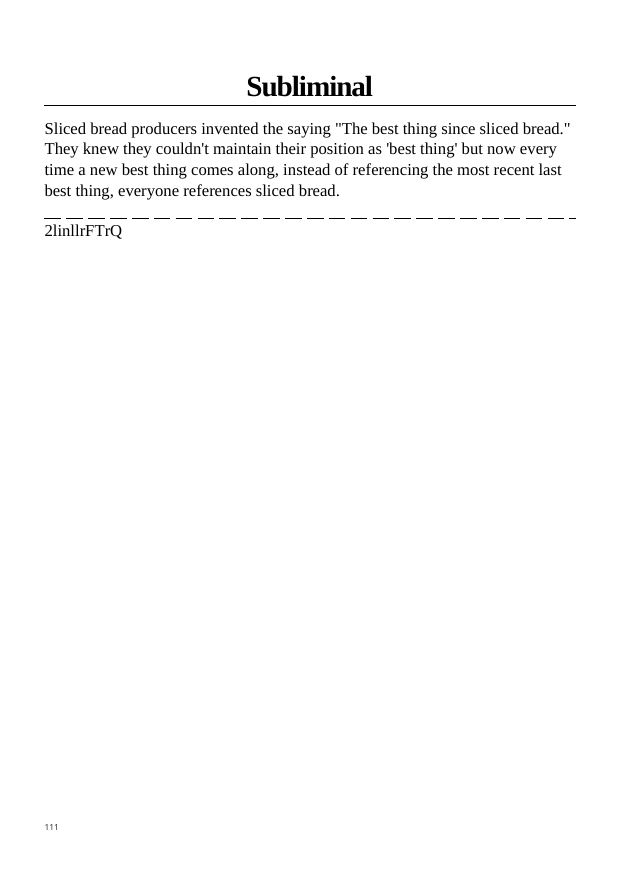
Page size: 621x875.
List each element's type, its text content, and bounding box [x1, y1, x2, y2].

text Sliced bread producers invented the saying "The best thing since sliced bread." They knew they couldn't maintain their position as 'best thing' but now every time a new best thing comes along, instead of referencing the most recent last best thing, everyone references sliced bread. [44, 118, 576, 199]
text 2linllrFTrQ [44, 218, 576, 240]
subtitle Subliminal [44, 69, 576, 105]
